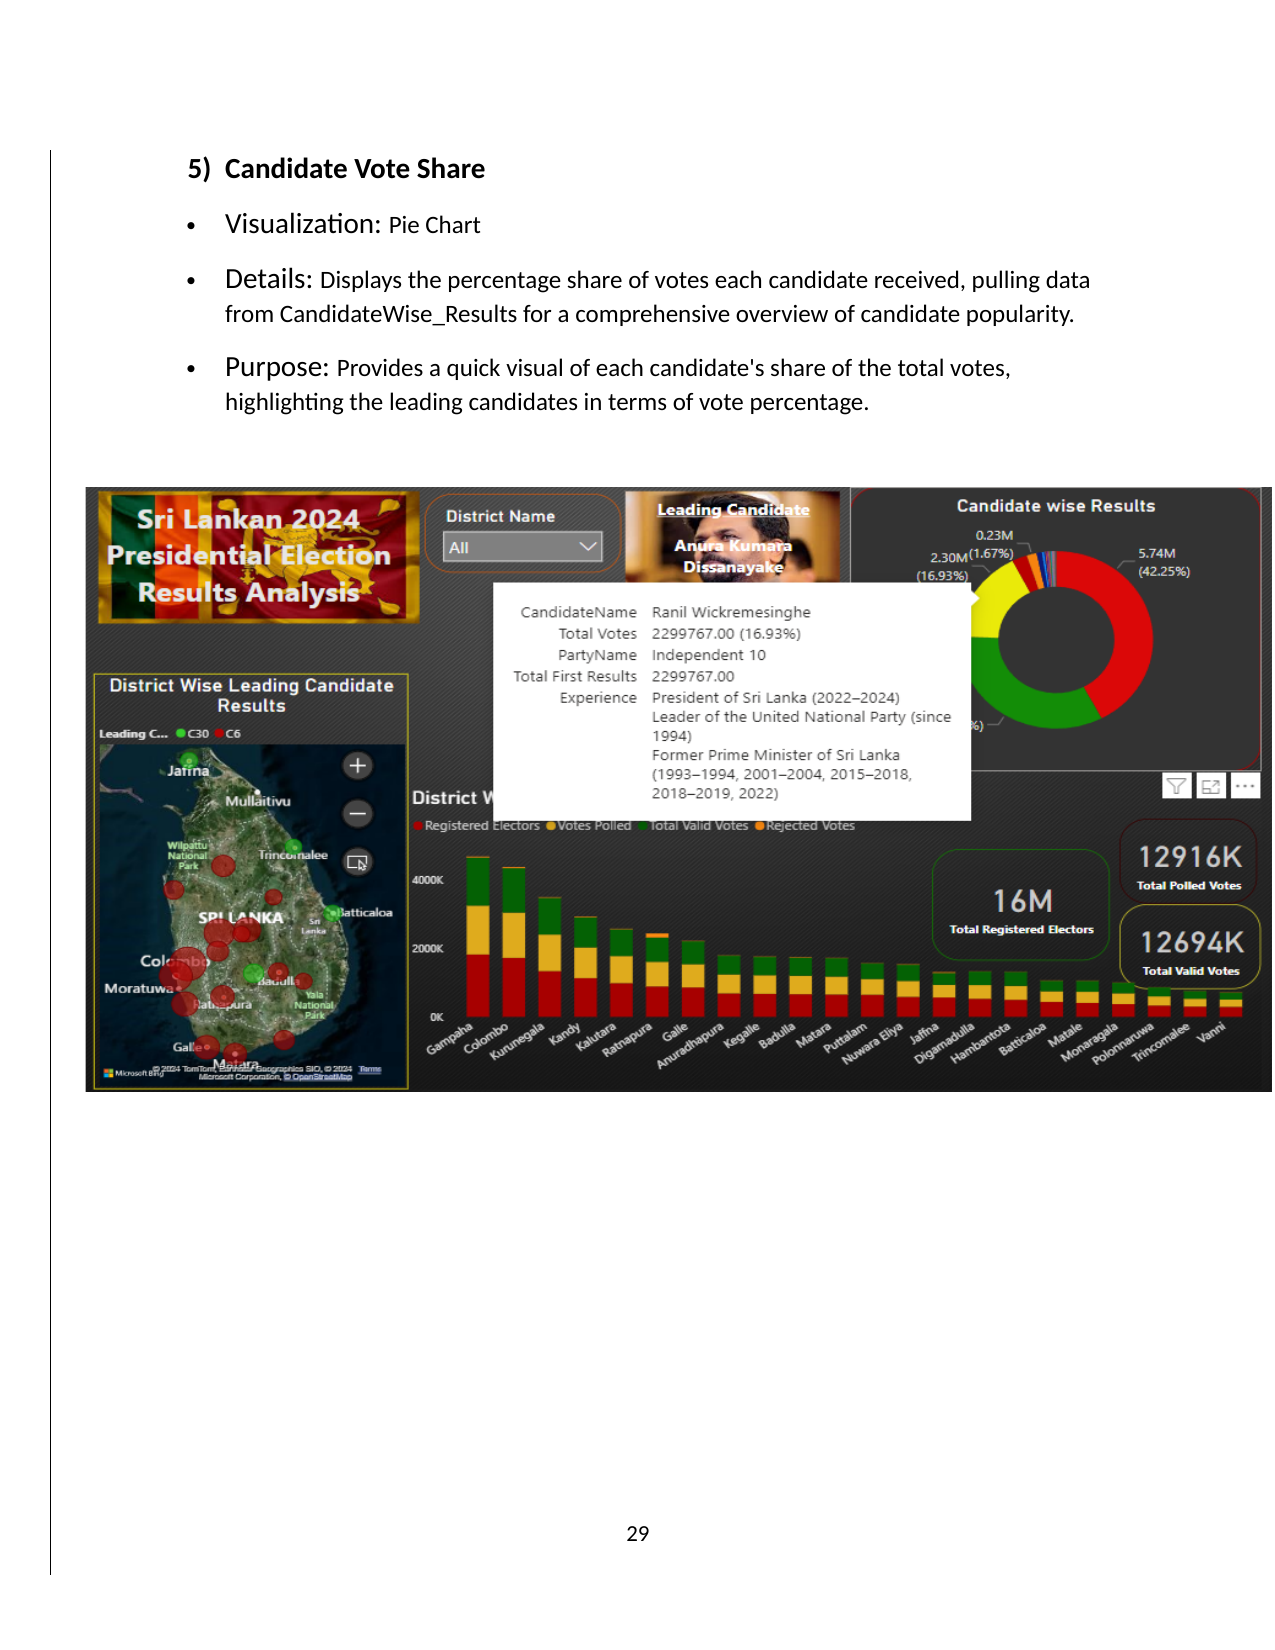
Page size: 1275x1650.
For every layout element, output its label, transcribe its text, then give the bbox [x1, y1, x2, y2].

picture [84, 487, 1272, 1091]
list Details: Displays the percentage share of votes each candidate received, pulling data from CandidateWise_Results for a comprehensive overview of candidate popularity. [187, 260, 1125, 329]
list Visualization: Pie Chart [187, 205, 1125, 241]
list Candidate Vote Share [187, 150, 1125, 186]
list Purpose: Provides a quick visual of each candidate's share of the total votes, highlighting the leading candidates in terms of vote percentage. [187, 348, 1125, 416]
